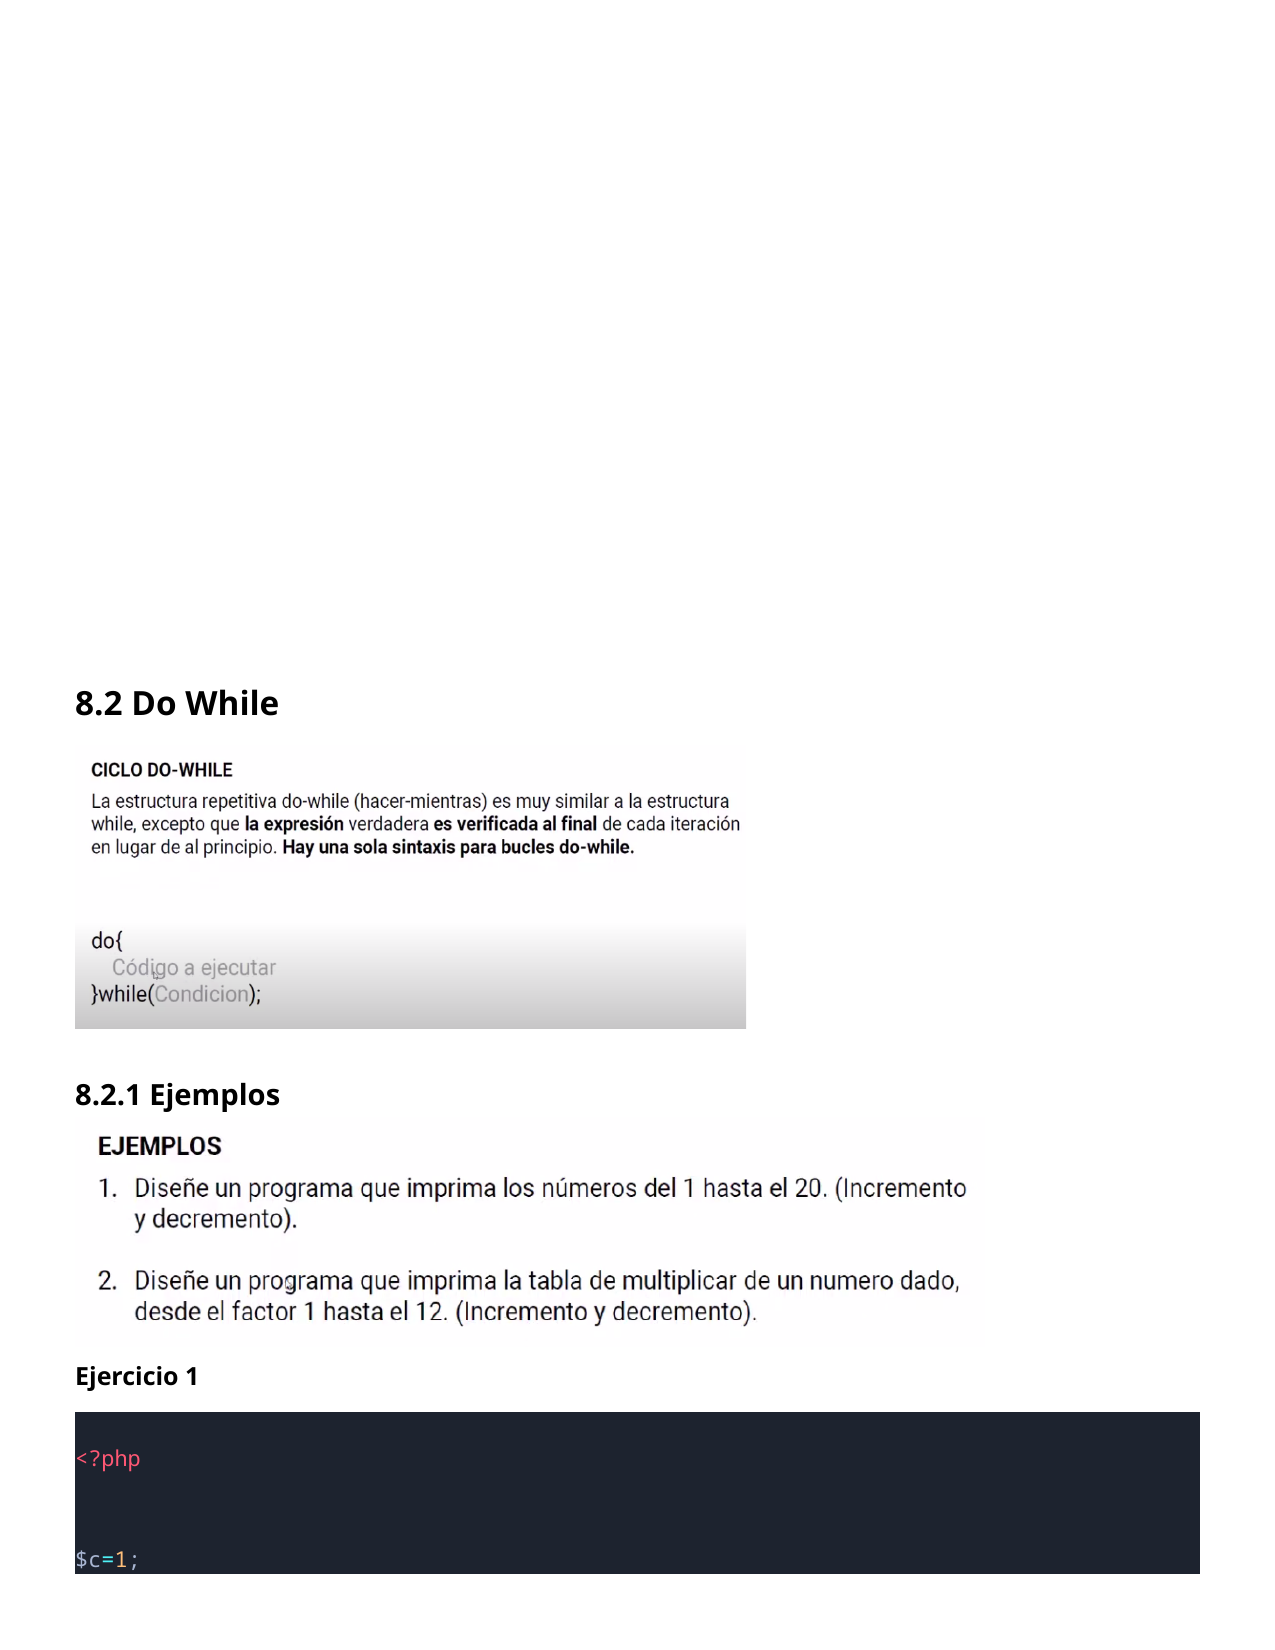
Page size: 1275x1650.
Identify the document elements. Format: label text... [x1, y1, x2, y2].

text <?php [75, 1412, 1200, 1473]
text Ejercicio 1 [75, 1358, 1200, 1393]
subtitle 8.2 Do While [75, 680, 1200, 725]
picture [75, 1117, 986, 1347]
picture [75, 745, 747, 1029]
text $c=1; [75, 1544, 1200, 1574]
